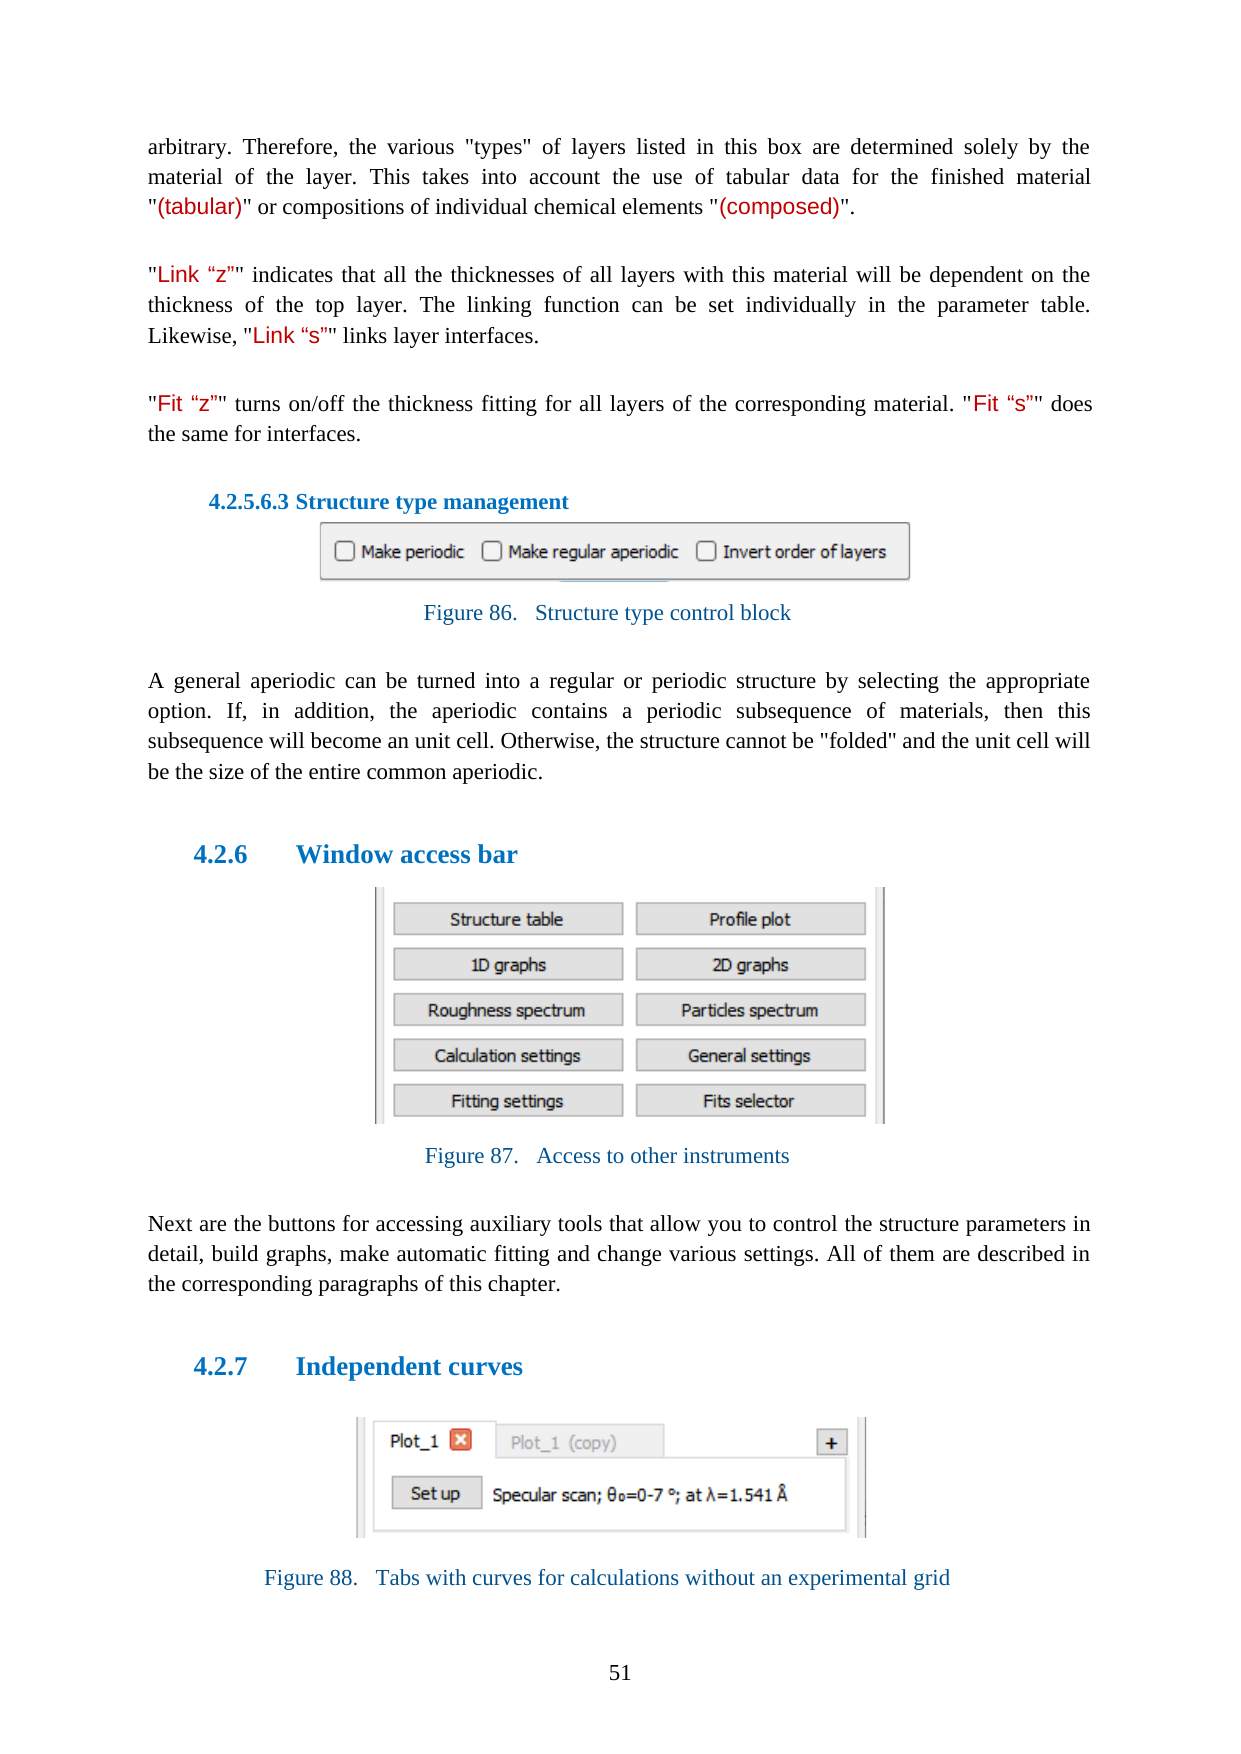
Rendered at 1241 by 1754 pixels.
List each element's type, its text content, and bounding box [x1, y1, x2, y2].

picture [319, 522, 911, 582]
subtitle Structure type management [209, 488, 1093, 514]
text "Fit “z”" turns on/off the thickness fitting for all layers of the corresponding material. "Fit “s”" does the same for interfaces. [148, 390, 1093, 446]
text A general aperiodic can be turned into a regular or periodic structure by selecting the appropriate option. If, in addition, the aperiodic contains a periodic subsequence of materials, then this subsequence will become an unit cell. Otherwise, the structure cannot be "folded" and the unit cell will be the size of the entire common aperiodic. [148, 667, 1093, 784]
text Next are the buttons for accessing auxiliary tools that allow you to control the structure parameters in detail, build graphs, make automatic fitting and change various settings. All of them are described in the corresponding paragraphs of this chapter. [148, 1210, 1093, 1297]
list Structure type control block [178, 539, 1093, 626]
picture [356, 1417, 867, 1538]
subtitle Independent curves [193, 1350, 1093, 1382]
text "Link “z”" indicates that all the thicknesses of all layers with this material will be dependent on the thickness of the top layer. The linking function can be set individually in the parameter table. Likewise, "Link “s”" links layer interfaces. [148, 261, 1093, 348]
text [148, 133, 1093, 220]
picture [375, 887, 885, 1124]
subtitle Window access bar [193, 838, 1093, 869]
